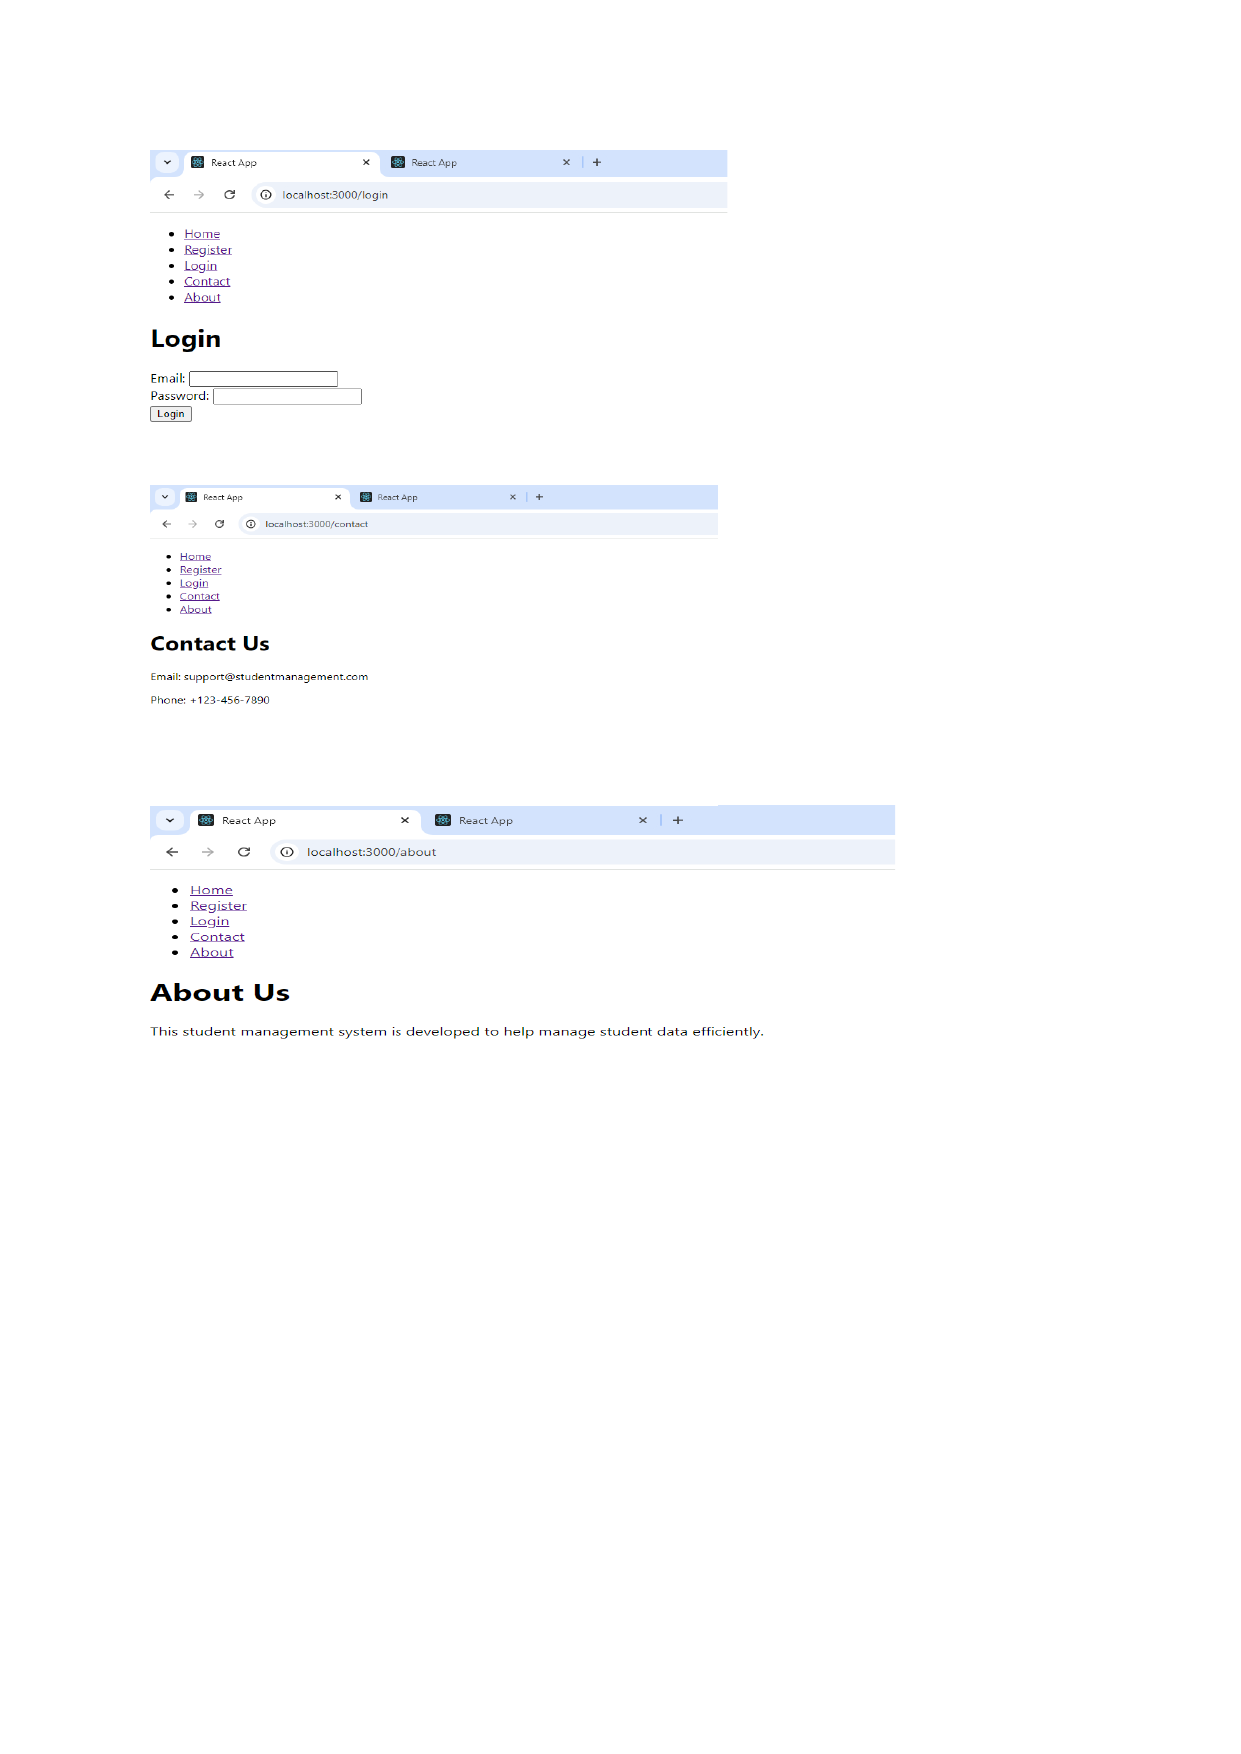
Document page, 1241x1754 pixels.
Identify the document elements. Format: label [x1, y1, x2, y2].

picture [150, 150, 896, 1167]
